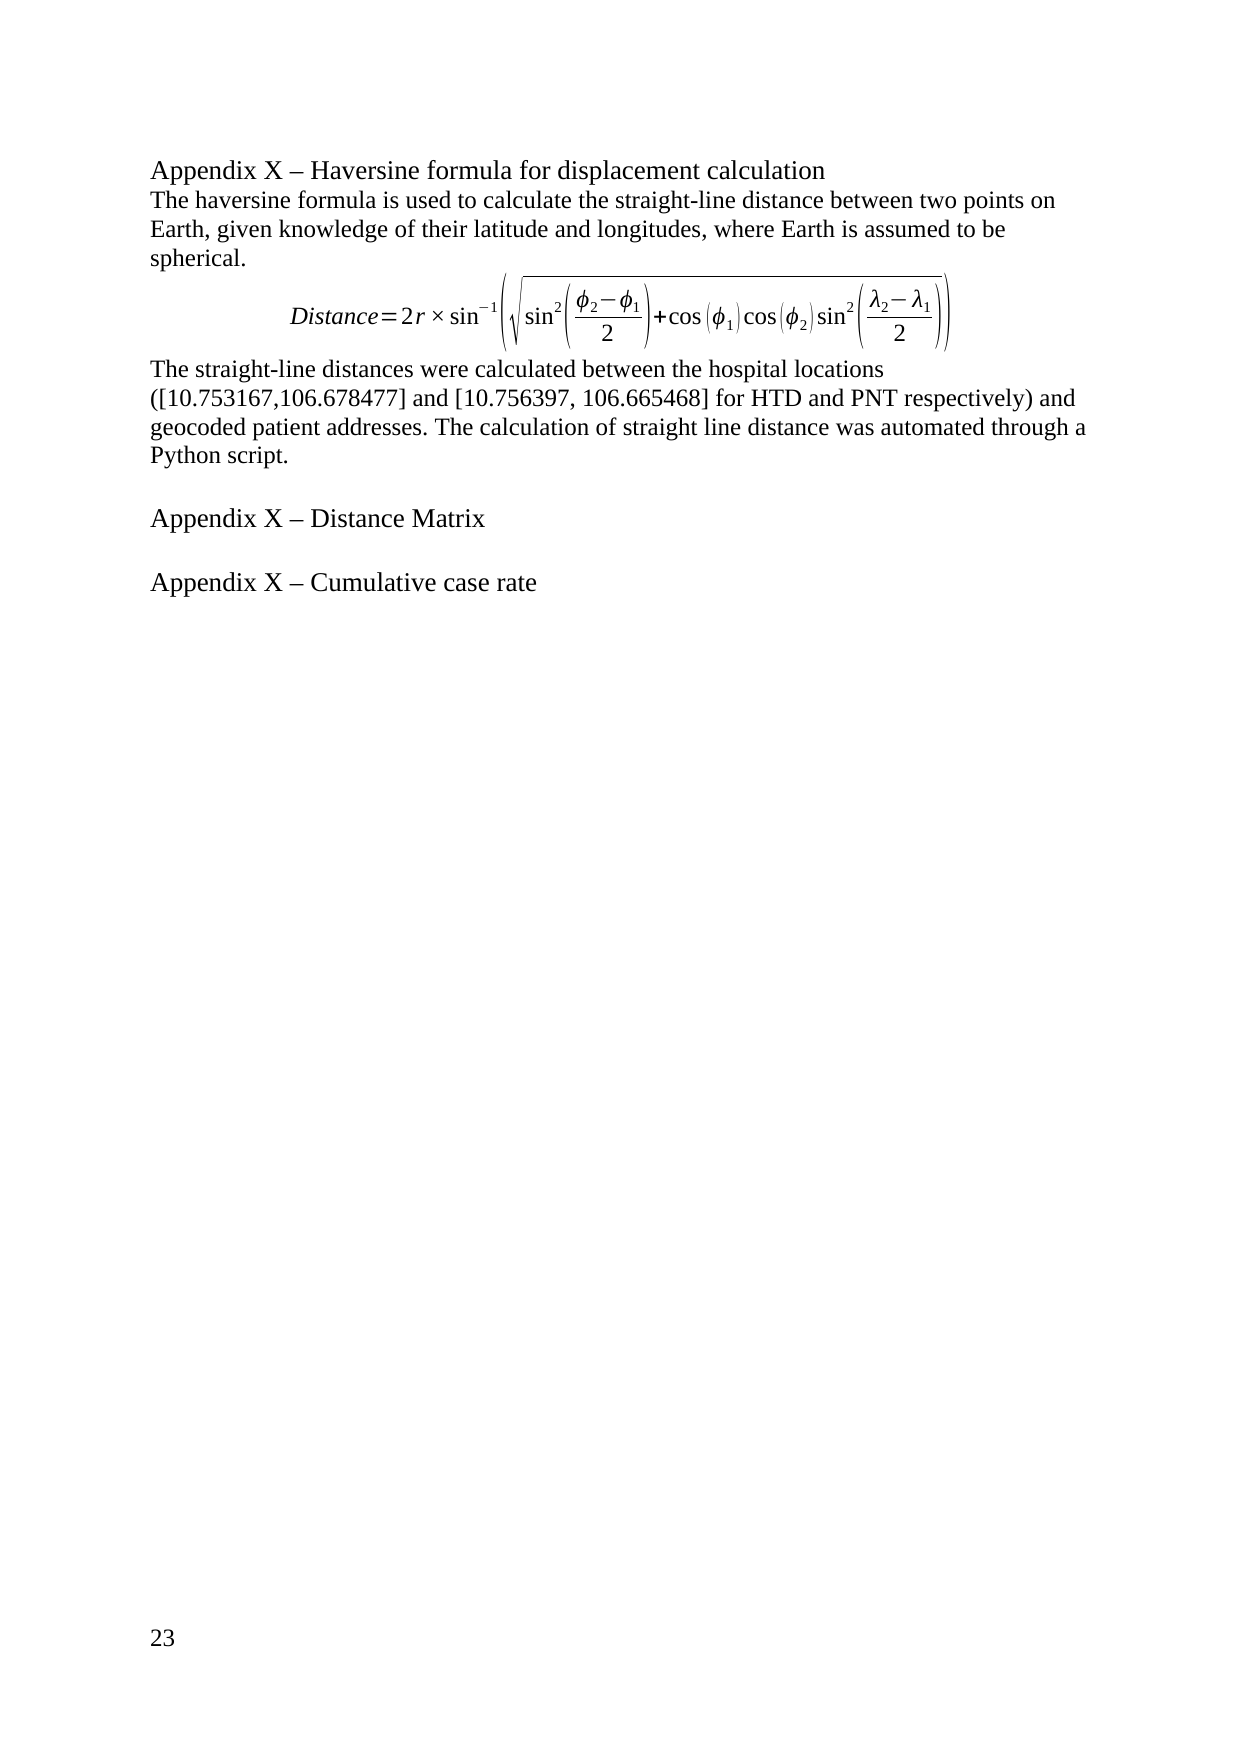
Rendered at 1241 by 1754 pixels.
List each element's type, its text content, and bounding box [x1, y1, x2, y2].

text The haversine formula is used to calculate the straight-line distance between two points on Earth, given knowledge of their latitude and longitudes, where Earth is assumed to be spherical. [150, 185, 1090, 272]
subtitle Appendix X – Cumulative case rate [150, 566, 1090, 597]
subtitle Appendix X – Haversine formula for displacement calculation [150, 154, 1090, 185]
text The straight-line distances were calculated between the hospital locations ([10.753167,106.678477] and [10.756397, 106.665468] for HTD and PNT respectively) and geocoded patient addresses. The calculation of straight line distance was automated through a Python script. [150, 354, 1090, 469]
subtitle Appendix X – Distance Matrix [150, 502, 1090, 533]
